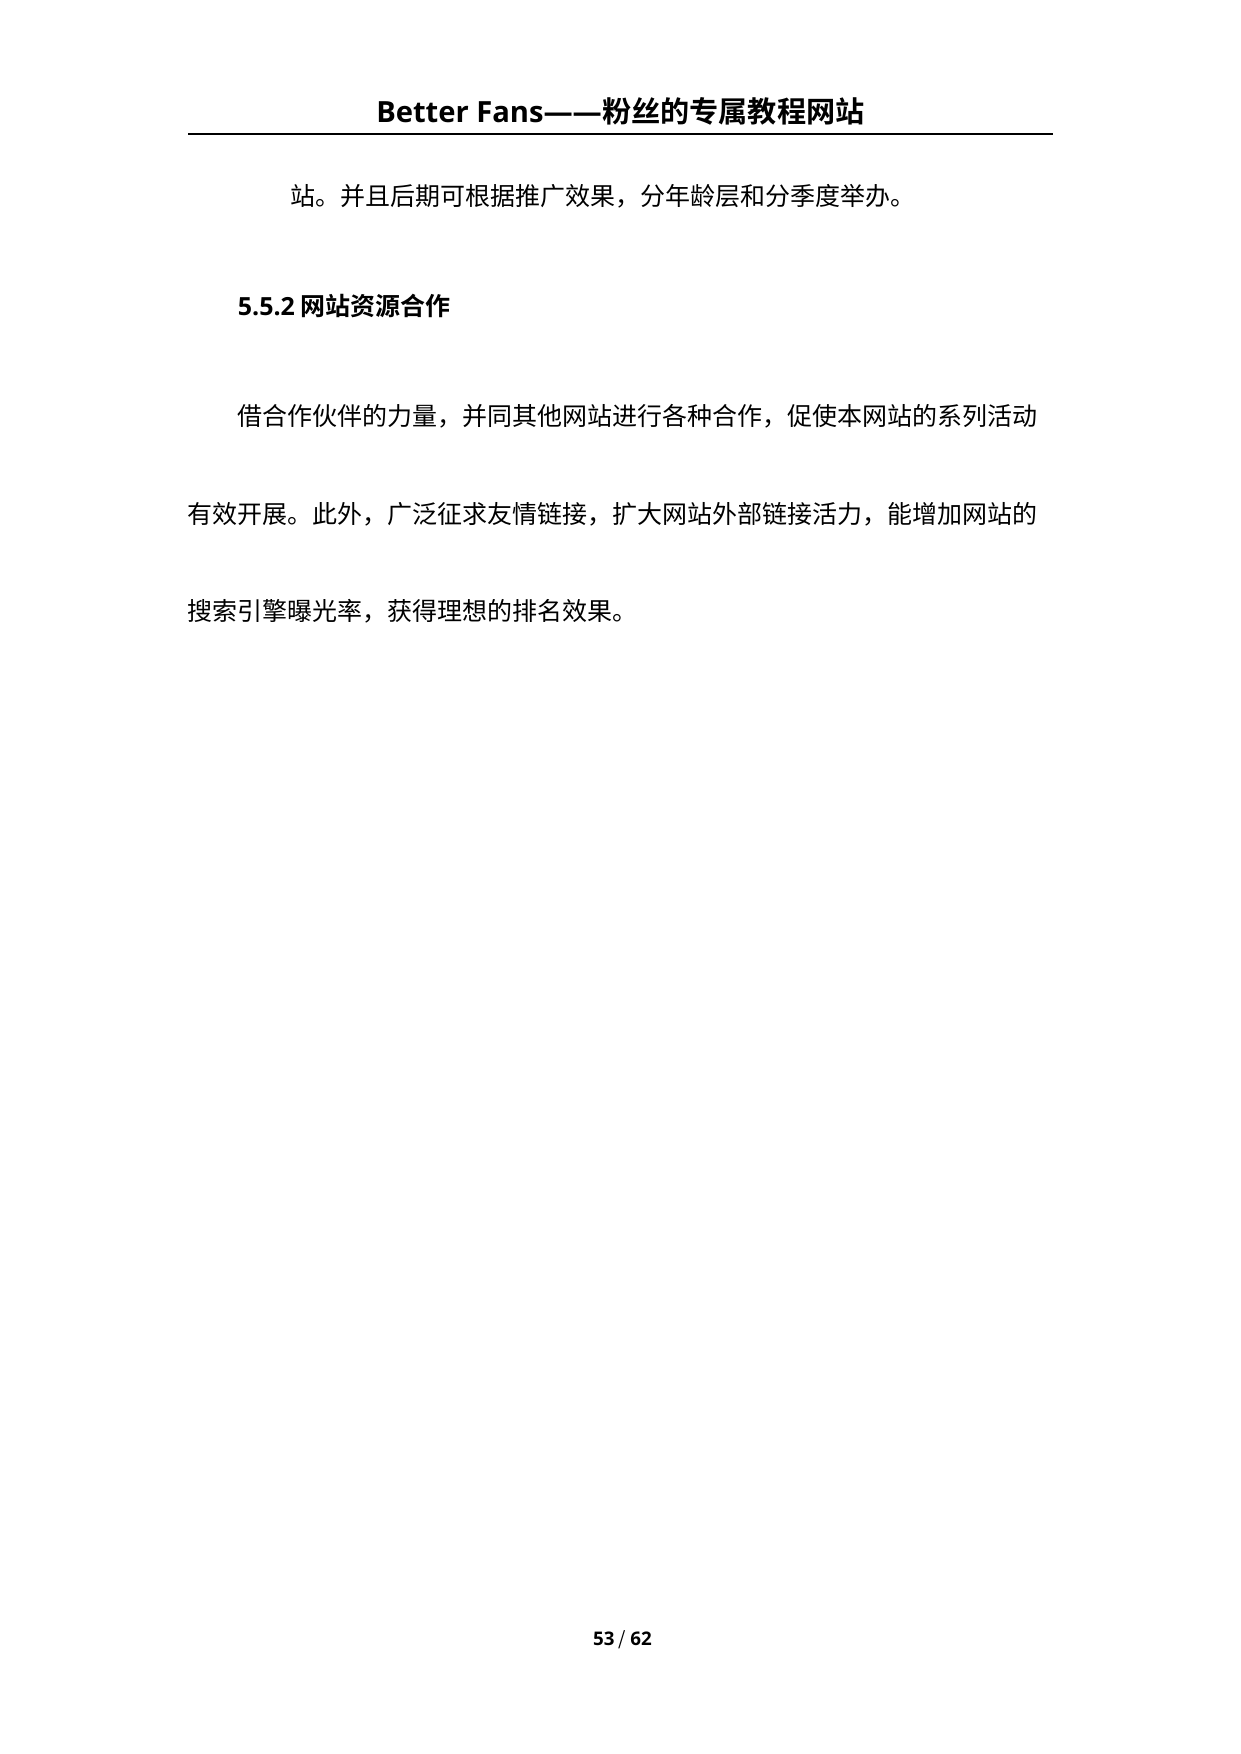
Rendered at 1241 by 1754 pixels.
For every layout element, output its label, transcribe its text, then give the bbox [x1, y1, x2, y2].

text 借合作伙伴的力量，并同其他网站进行各种合作，促使本网站的系列活动有效开展。此外，广泛征求友情链接，扩大网站外部链接活力，能增加网站的搜索引擎曝光率，获得理想的排名效果。 [187, 382, 1053, 642]
subtitle 5.5.2网站资源合作 [187, 272, 1053, 337]
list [247, 162, 1053, 227]
